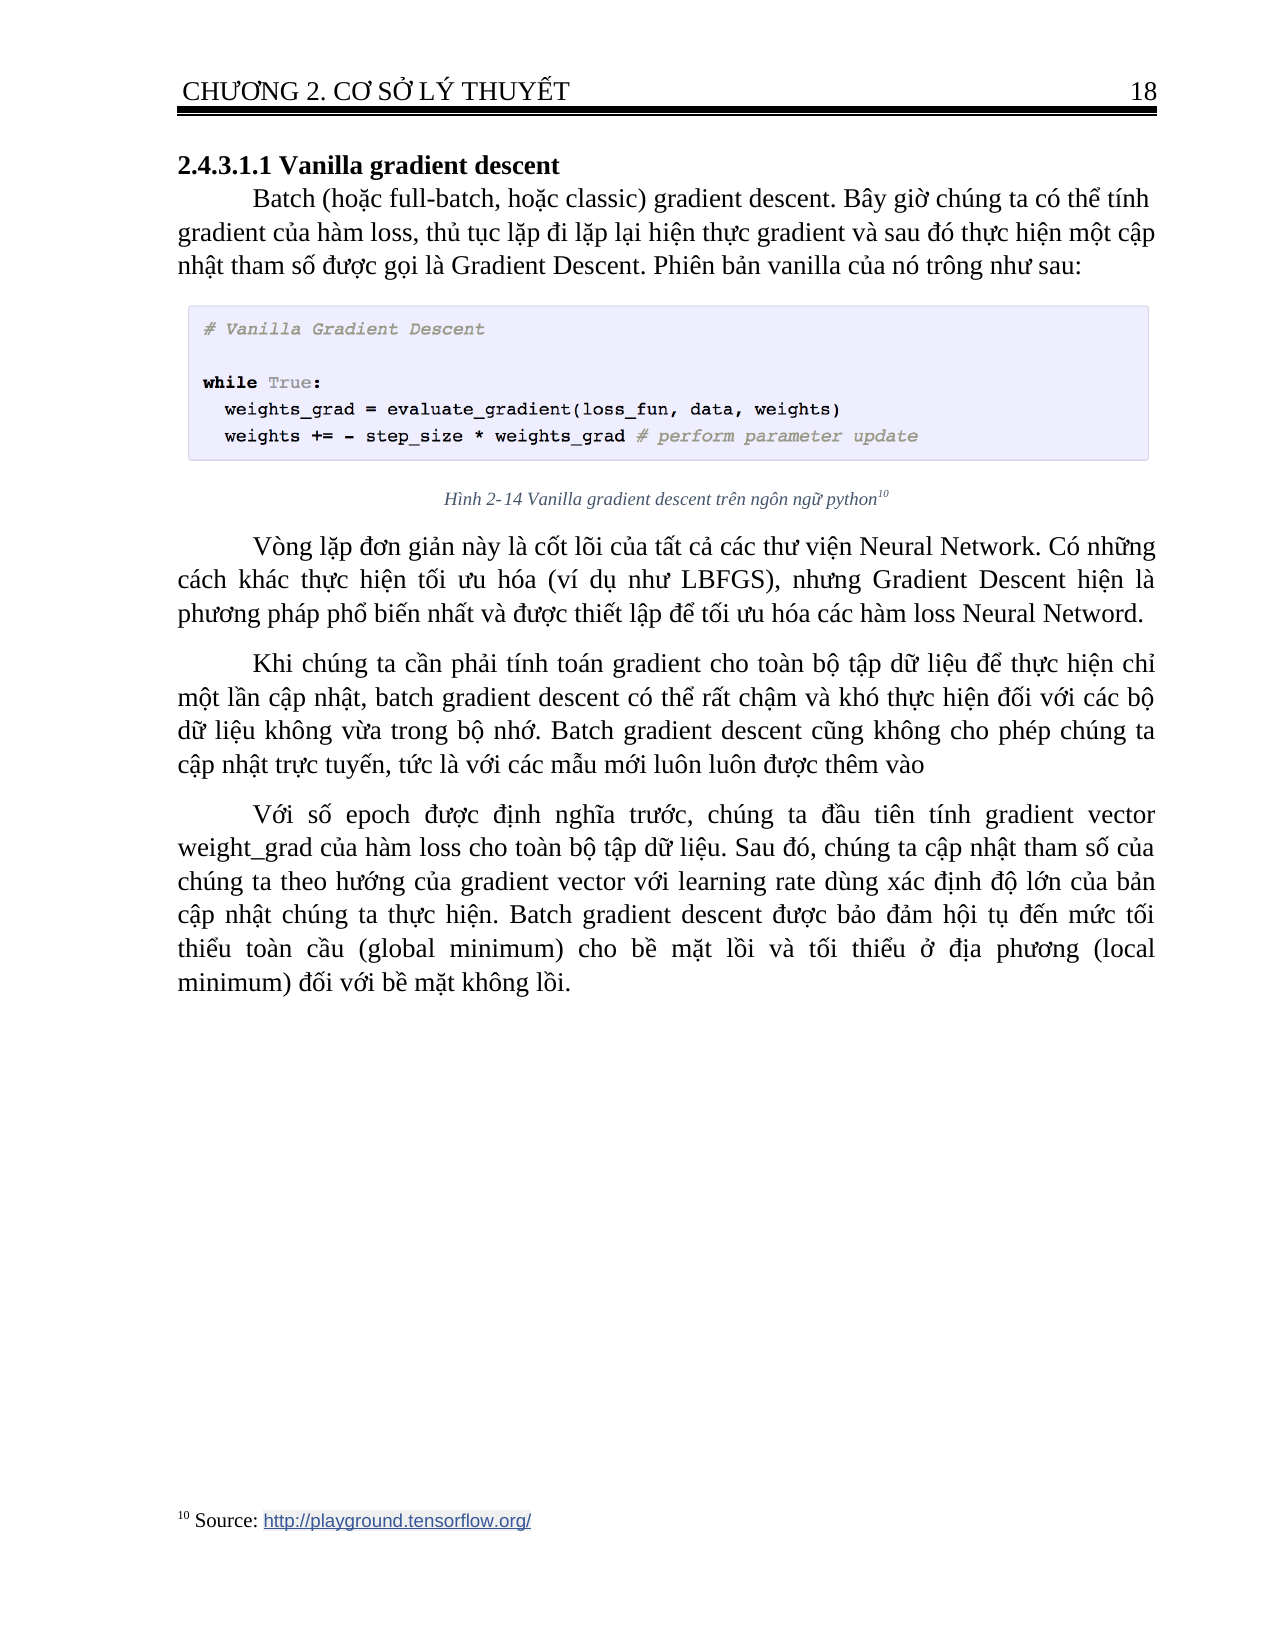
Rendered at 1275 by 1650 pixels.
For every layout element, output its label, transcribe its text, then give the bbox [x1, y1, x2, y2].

text Với số epoch được định nghĩa trước, chúng ta đầu tiên tính gradient vector weight_grad của hàm loss cho toàn bộ tập dữ liệu. Sau đó, chúng ta cập nhật tham số của chúng ta theo hướng của gradient vector với learning rate dùng xác định độ lớn của bản cập nhật chúng ta thực hiện. Batch gradient descent được bảo đảm hội tụ đến mức tối thiểu toàn cầu (global minimum) cho bề mặt lồi và tối thiểu ở địa phương (local minimum) đối với bề mặt không lồi. [177, 798, 1157, 997]
text Khi chúng ta cần phải tính toán gradient cho toàn bộ tập dữ liệu để thực hiện chỉ một lần cập nhật, batch gradient descent có thể rất chậm và khó thực hiện đối với các bộ dữ liệu không vừa trong bộ nhớ. Batch gradient descent cũng không cho phép chúng ta cập nhật trực tuyến, tức là với các mẫu mới luôn luôn được thêm vào [177, 647, 1157, 779]
picture [179, 299, 1155, 469]
text Vòng lặp đơn giản này là cốt lõi của tất cả các thư viện Neural Network. Có những cách khác thực hiện tối ưu hóa (ví dụ như LBFGS), nhưng Gradient Descent hiện là phương pháp phổ biến nhất và được thiết lập để tối ưu hóa các hàm loss Neural Netword. [177, 530, 1157, 628]
text Batch (hoặc full-batch, hoặc classic) gradient descent. Bây giờ chúng ta có thể tính gradient của hàm loss, thủ tục lặp đi lặp lại hiện thực gradient và sau đó thực hiện một cập nhật tham số được gọi là Gradient Descent. Phiên bản vanilla của nó trông như sau: [177, 182, 1157, 281]
subtitle 2.4.3.1.1 Vanilla gradient descent [177, 149, 1157, 180]
